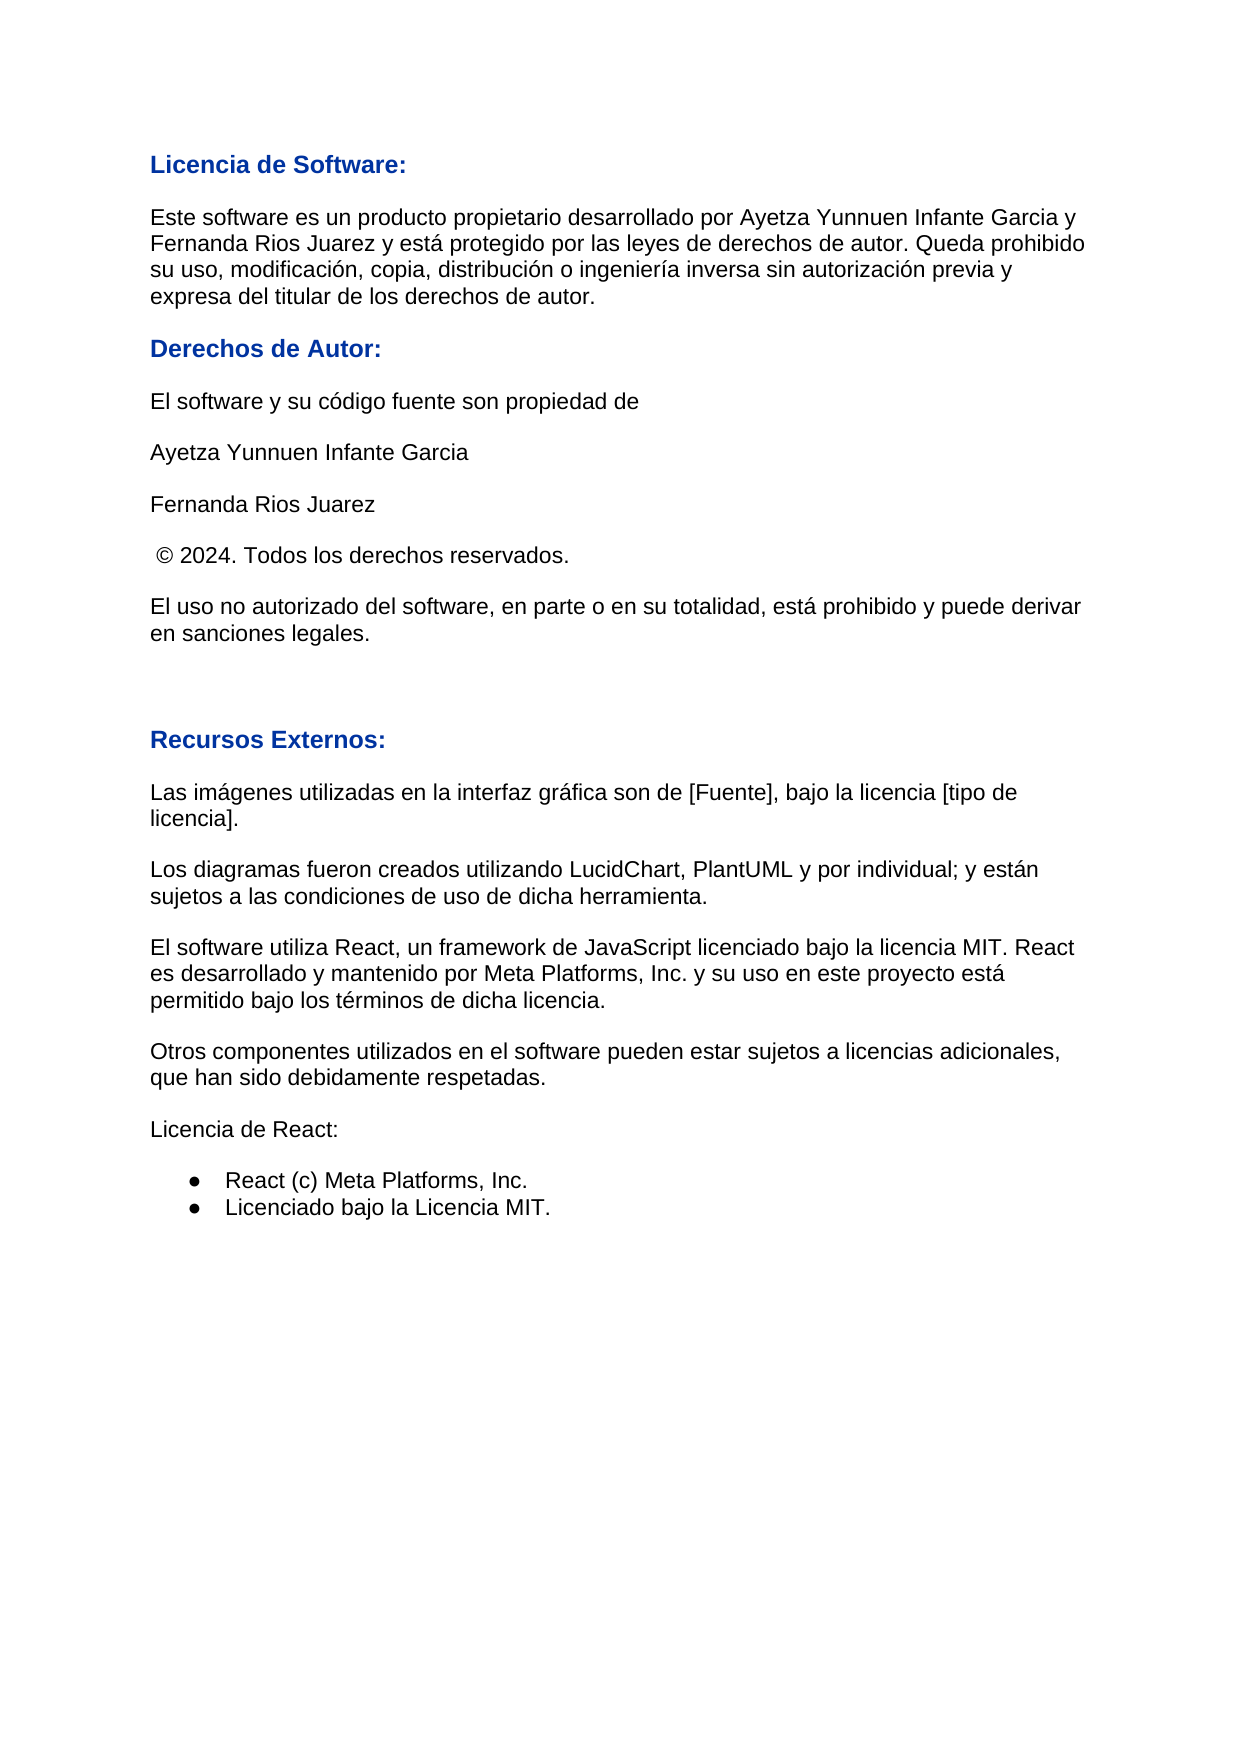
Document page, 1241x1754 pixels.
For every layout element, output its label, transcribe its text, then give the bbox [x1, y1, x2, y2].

text Derechos de Autor: [150, 334, 1090, 363]
text Recursos Externos: [150, 725, 1090, 753]
text El software utiliza React, un framework de JavaScript licenciado bajo la licencia MIT. React es desarrollado y mantenido por Meta Platforms, Inc. y su uso en este proyecto está permitido bajo los términos de dicha licencia. [150, 934, 1090, 1013]
text Este software es un producto propietario desarrollado por Ayetza Yunnuen Infante Garcia y Fernanda Rios Juarez y está protegido por las leyes de derechos de autor. Queda prohibido su uso, modificación, copia, distribución o ingeniería inversa sin autorización previa y expresa del titular de los derechos de autor. [150, 204, 1090, 309]
text El software y su código fuente son propiedad de [150, 388, 1090, 414]
list React (c) Meta Platforms, Inc. [187, 1167, 1090, 1193]
text © 2024. Todos los derechos reservados. [150, 542, 1090, 568]
text Otros componentes utilizados en el software pueden estar sujetos a licencias adicionales, que han sido debidamente respetadas. [150, 1038, 1090, 1091]
list Licenciado bajo la Licencia MIT. [187, 1193, 1090, 1220]
text Las imágenes utilizadas en la interfaz gráfica son de [Fuente], bajo la licencia [tipo de licencia]. [150, 778, 1090, 831]
text El uso no autorizado del software, en parte o en su totalidad, está prohibido y puede derivar en sanciones legales. [150, 593, 1090, 646]
text Fernanda Rios Juarez [150, 491, 1090, 517]
text Los diagramas fueron creados utilizando LucidChart, PlantUML y por individual; y están sujetos a las condiciones de uso de dicha herramienta. [150, 856, 1090, 909]
text Licencia de React: [150, 1116, 1090, 1142]
text Licencia de Software: [150, 150, 1090, 179]
text Ayetza Yunnuen Infante Garcia [150, 439, 1090, 466]
